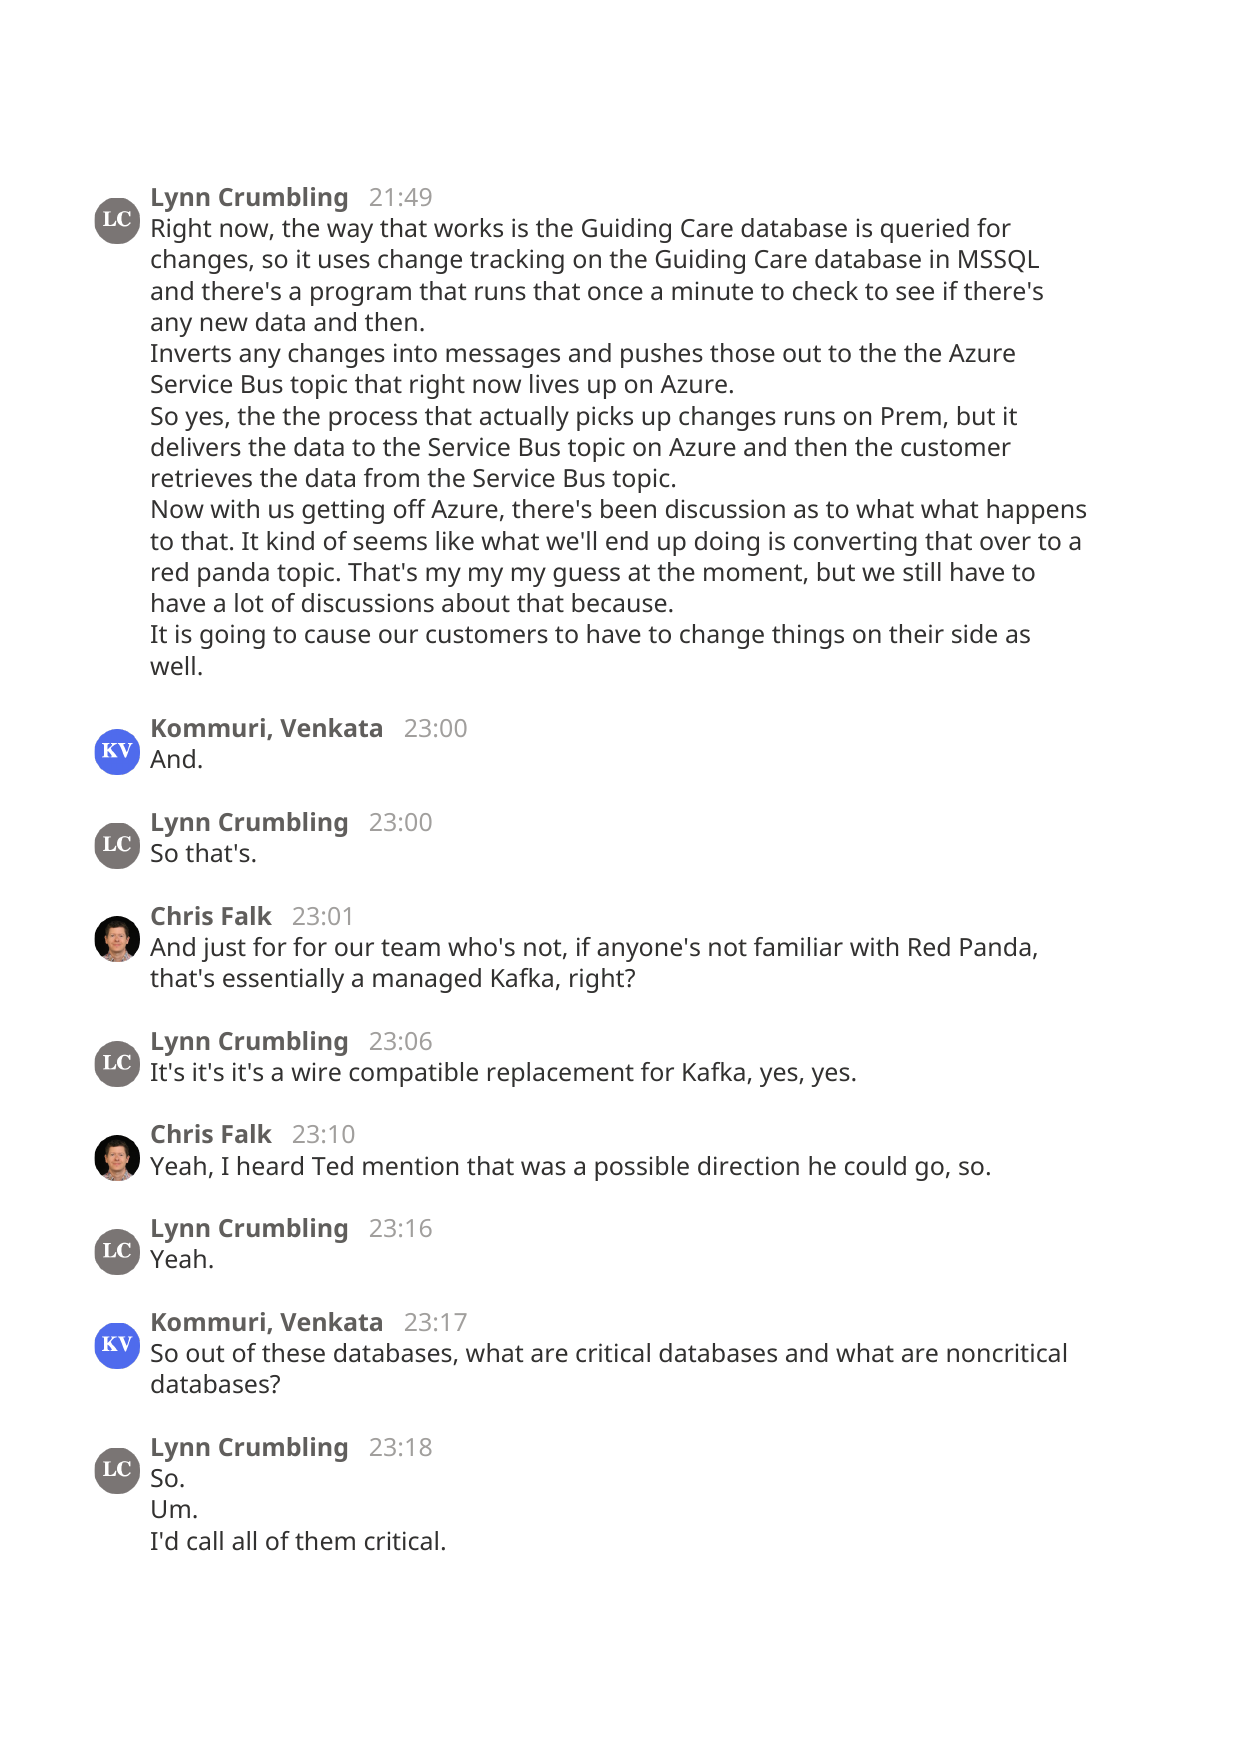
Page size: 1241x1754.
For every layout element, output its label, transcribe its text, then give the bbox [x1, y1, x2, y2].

picture [94, 198, 140, 244]
picture [94, 1323, 140, 1369]
text Lynn Crumbling 23:00 So that's. [150, 775, 1090, 869]
text Chris Falk 23:01 And just for for our team who's not, if anyone's not familiar with Red Panda, that's essentially a managed Kafka, right? [150, 869, 1090, 994]
text Lynn Crumbling 23:18 So. Um. I'd call all of them critical. [150, 1400, 1090, 1556]
text Kommuri, Venkata 23:00 And. [150, 681, 1090, 775]
picture [94, 1229, 140, 1275]
picture [94, 823, 140, 869]
text Lynn Crumbling 21:49 Right now, the way that works is the Guiding Care database is queried for changes, so it uses change tracking on the Guiding Care database in MSSQL and there's a program that runs that once a minute to check to see if there's any new data and then. Inverts any changes into messages and pushes those out to the the Azure Service Bus topic that right now lives up on Azure. So yes, the the process that actually picks up changes runs on Prem, but it delivers the data to the Service Bus topic on Azure and then the customer retrieves the data from the Service Bus topic. Now with us getting off Azure, there's been discussion as to what what happens to that. It kind of seems like what we'll end up doing is converting that over to a red panda topic. That's my my my guess at the moment, but we still have to have a lot of discussions about that because. It is going to cause our customers to have to change things on their side as well. [150, 150, 1090, 681]
picture [94, 916, 140, 962]
picture [94, 1135, 140, 1181]
picture [94, 1041, 140, 1087]
text Lynn Crumbling 23:06 It's it's it's a wire compatible replacement for Kafka, yes, yes. [150, 994, 1090, 1087]
picture [94, 1448, 140, 1494]
text Chris Falk 23:10 Yeah, I heard Ted mention that was a possible direction he could go, so. [150, 1087, 1090, 1181]
text Lynn Crumbling 23:16 Yeah. [150, 1181, 1090, 1275]
picture [94, 729, 140, 775]
text Kommuri, Venkata 23:17 So out of these databases, what are critical databases and what are noncritical databases? [150, 1275, 1090, 1400]
